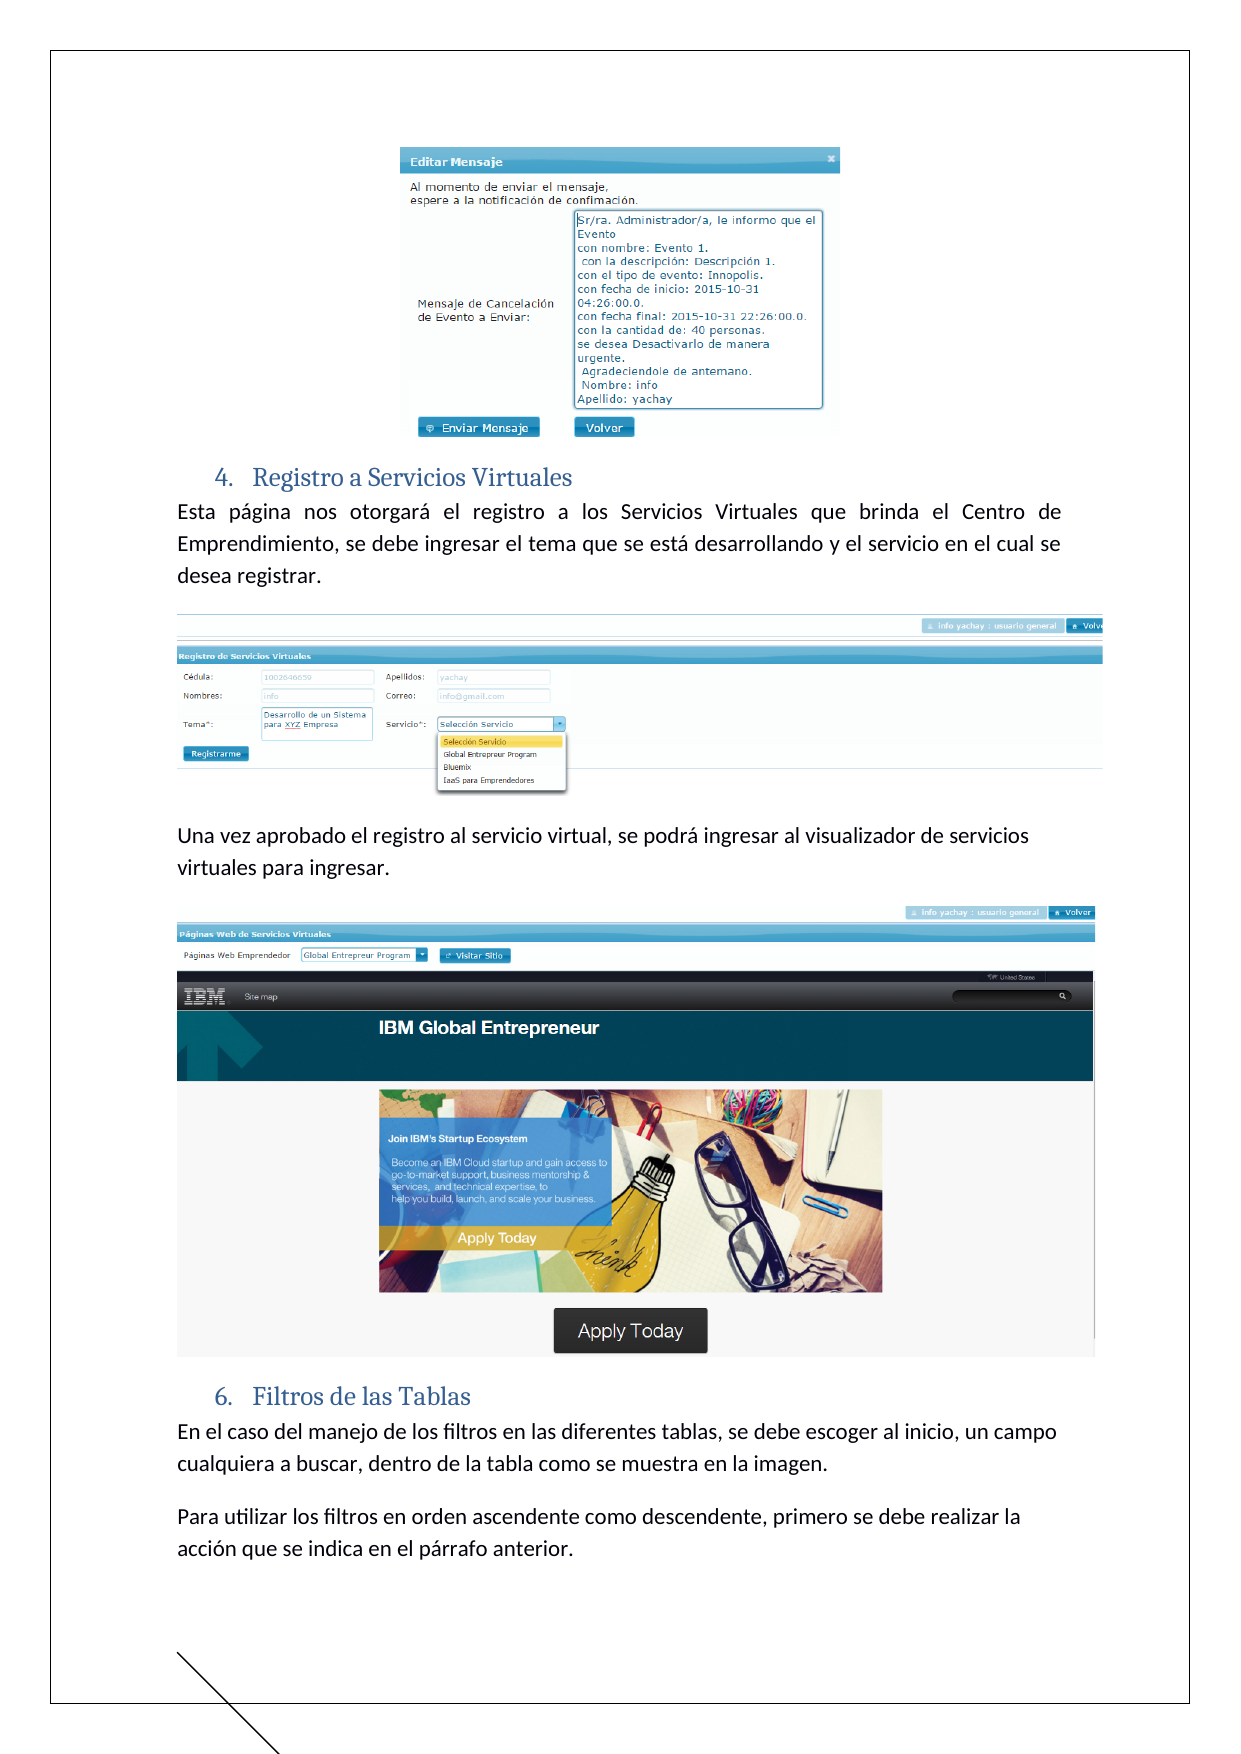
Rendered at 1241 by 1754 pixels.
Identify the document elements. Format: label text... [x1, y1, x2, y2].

list Registro a Servicios Virtuales [214, 462, 1063, 493]
text Esta página nos otorgará el registro a los Servicios Virtuales que brinda el Centro de Emprendimiento, se debe ingresar el tema que se está desarrollando y el servicio en el cual se desea registrar. [177, 497, 1063, 590]
text Para utilizar los filtros en orden ascendente como descendente, primero se debe realizar la acción que se indica en el párrafo anterior. [177, 1502, 1063, 1562]
text En el caso del manejo de los filtros en las diferentes tablas, se debe escoger al inicio, un campo cualquiera a buscar, dentro de la tabla como se muestra en la imagen. [177, 1417, 1063, 1477]
picture [177, 614, 1103, 796]
picture [177, 906, 1096, 1357]
picture [400, 147, 841, 437]
list Filtros de las Tablas [214, 1381, 1063, 1412]
text Una vez aprobado el registro al servicio virtual, se podrá ingresar al visualizador de servicios virtuales para ingresar. [177, 821, 1063, 881]
